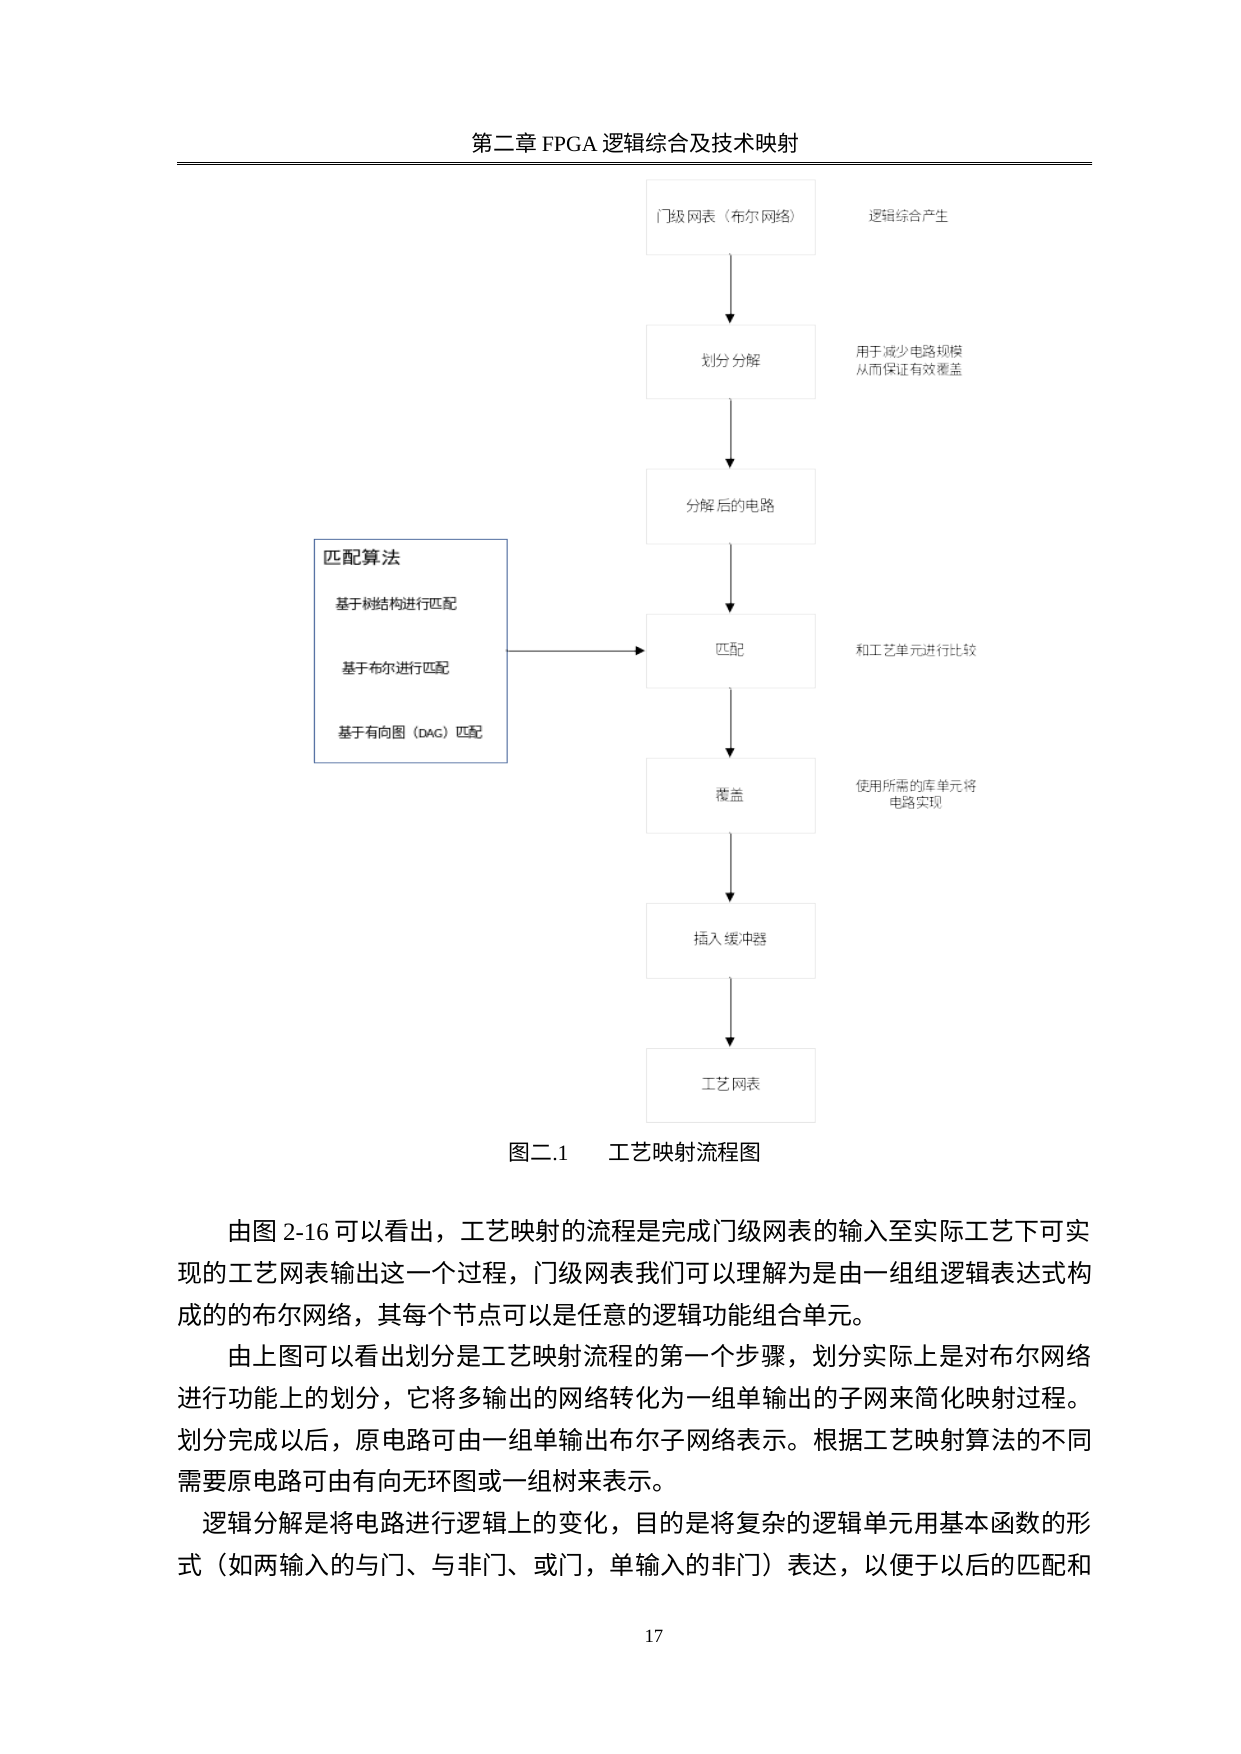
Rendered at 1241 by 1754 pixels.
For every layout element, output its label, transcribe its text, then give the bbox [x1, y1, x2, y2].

text 逻辑分解是将电路进行逻辑上的变化，目的是将复杂的逻辑单元用基本函数的形式（如两输入的与门、与非门、或门，单输入的非门）表达，以便于以后的匹配和映射。 [177, 1499, 1092, 1582]
text 由上图可以看出划分是工艺映射流程的第一个步骤，划分实际上是对布尔网络进行功能上的划分，它将多输出的网络转化为一组单输出的子网来简化映射过程。划分完成以后，原电路可由一组单输出布尔子网络表示。根据工艺映射算法的不同需要原电路可由有向无环图或一组树来表示。 [177, 1332, 1092, 1499]
text 由图2-16可以看出，工艺映射的流程是完成门级网表的输入至实际工艺下可实现的工艺网表输出这一个过程，门级网表我们可以理解为是由一组组逻辑表达式构成的的布尔网络，其每个节点可以是任意的逻辑功能组合单元。 [177, 1207, 1092, 1332]
text 工艺映射流程图 [177, 1135, 1092, 1167]
